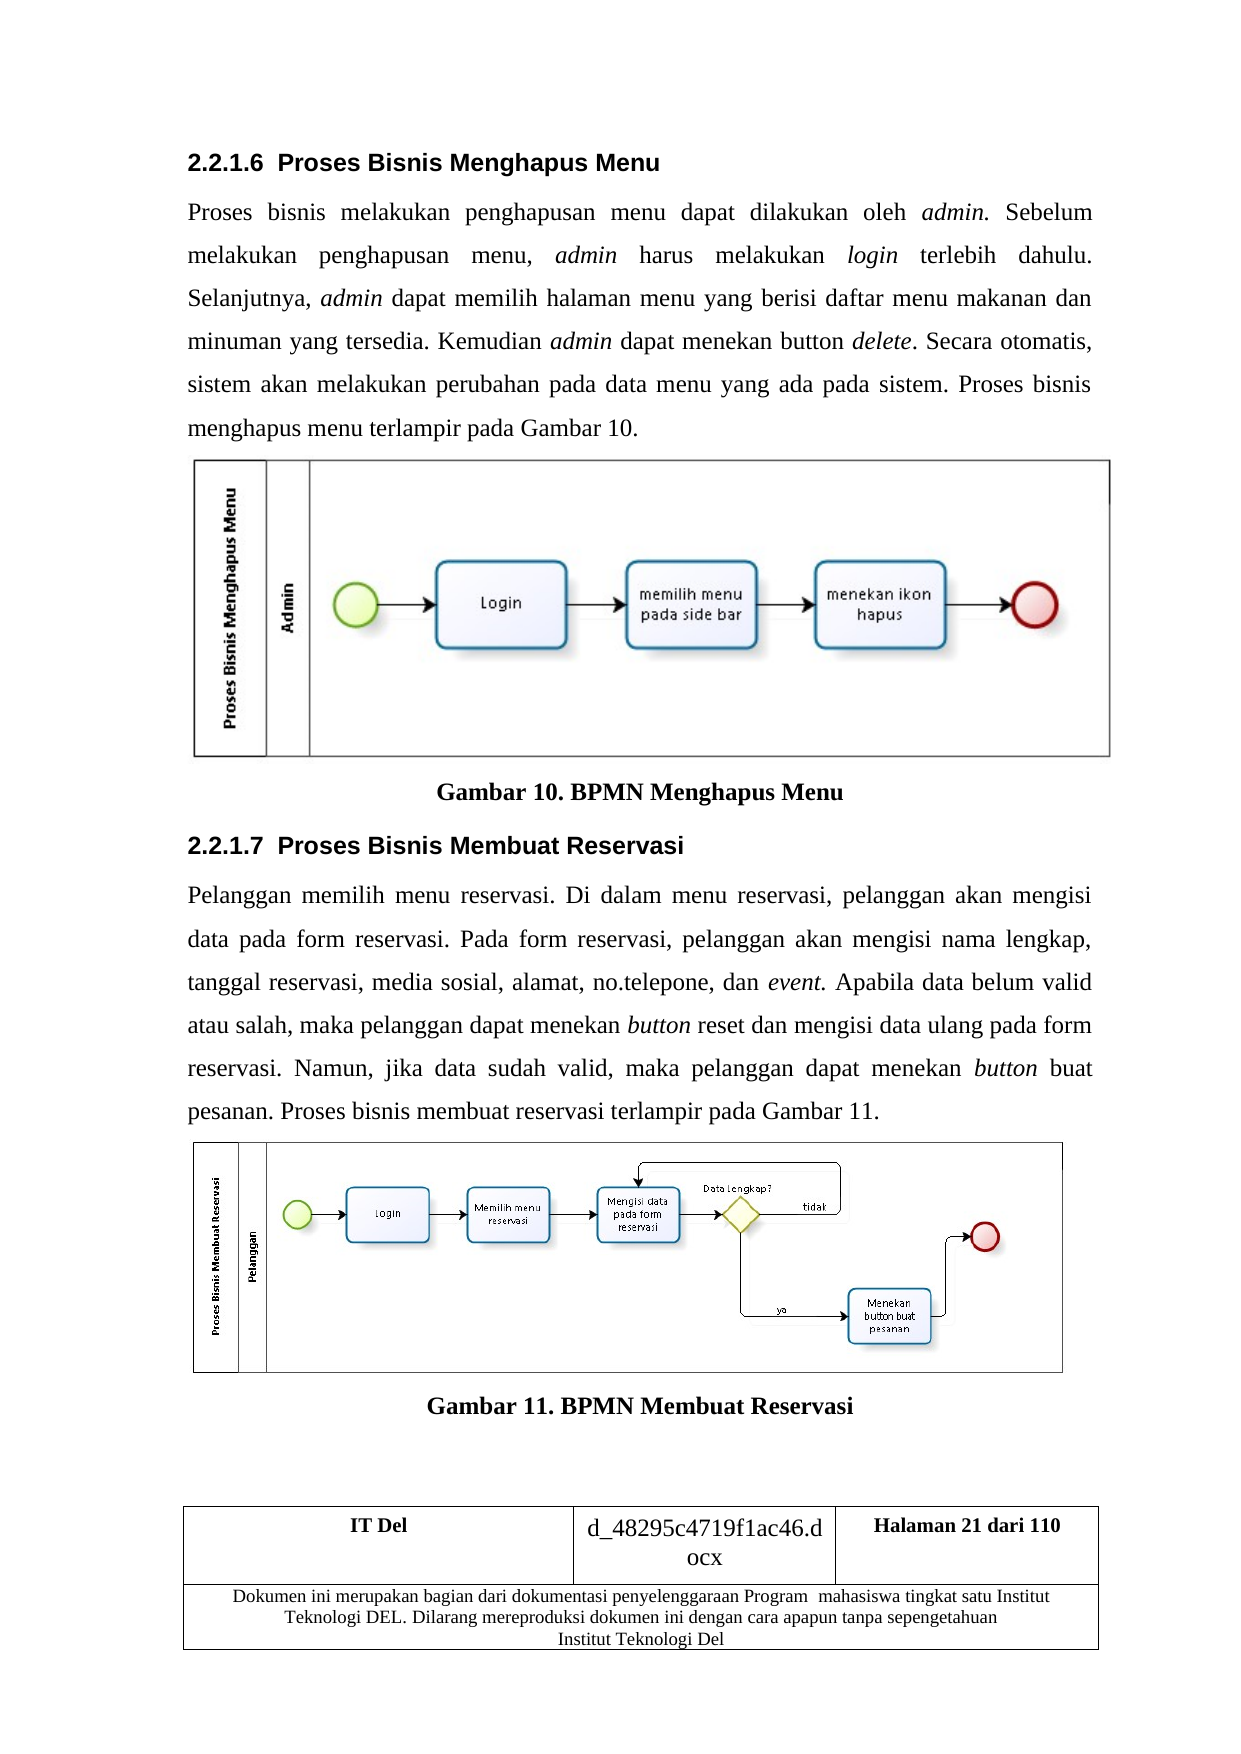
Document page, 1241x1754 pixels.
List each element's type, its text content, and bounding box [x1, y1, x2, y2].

text Proses bisnis melakukan penghapusan menu dapat dilakukan oleh admin. Sebelum melakukan penghapusan menu, admin harus melakukan login terlebih dahulu. Selanjutnya, admin dapat memilih halaman menu yang berisi daftar menu makanan dan minuman yang tersedia. Kemudian admin dapat menekan button delete. Secara otomatis, sistem akan melakukan perubahan pada data menu yang ada pada sistem. Proses bisnis menghapus menu terlampir pada Gambar 10. [187, 197, 1092, 441]
picture [187, 455, 1119, 764]
picture [187, 1139, 1072, 1377]
text Pelanggan memilih menu reservasi. Di dalam menu reservasi, pelanggan akan mengisi data pada form reservasi. Pada form reservasi, pelanggan akan mengisi nama lengkap, tanggal reservasi, media sosial, alamat, no.telepone, dan event. Apabila data belum valid atau salah, maka pelanggan dapat menekan button reset dan mengisi data ulang pada form reservasi. Namun, jika data sudah valid, maka pelanggan dapat menekan button buat pesanan. Proses bisnis membuat reservasi terlampir pada Gambar 11. [187, 881, 1092, 1125]
subtitle Proses Bisnis Menghapus Menu [187, 148, 1092, 176]
text Gambar 10. BPMN Menghapus Menu [187, 777, 1092, 806]
subtitle Proses Bisnis Membuat Reservasi [187, 831, 1092, 860]
text Gambar 11. BPMN Membuat Reservasi [187, 1391, 1092, 1420]
